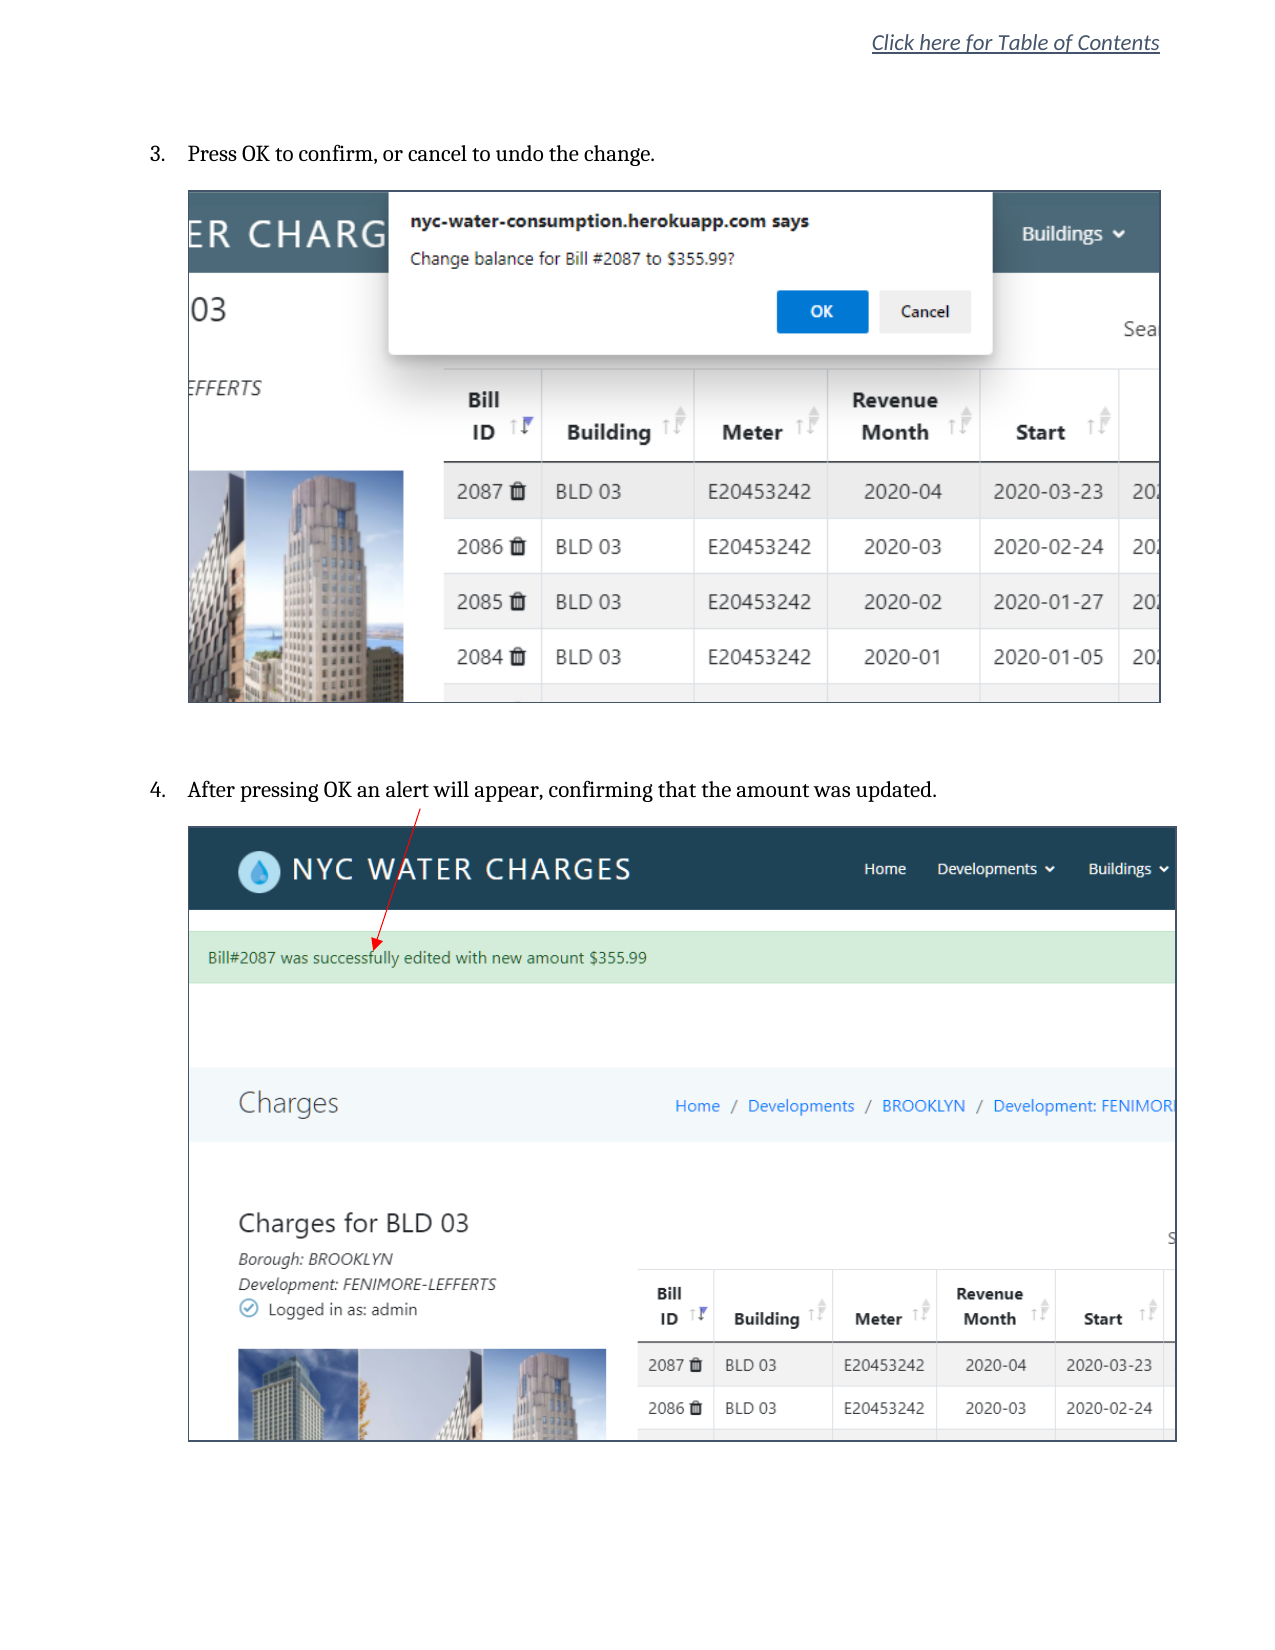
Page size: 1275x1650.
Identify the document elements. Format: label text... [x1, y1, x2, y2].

picture [189, 828, 1175, 1440]
picture [189, 192, 1159, 702]
list Press OK to confirm, or cancel to undo the change. [150, 141, 1162, 167]
list After pressing OK an alert will appear, confirming that the amount was updated. [150, 776, 1162, 803]
